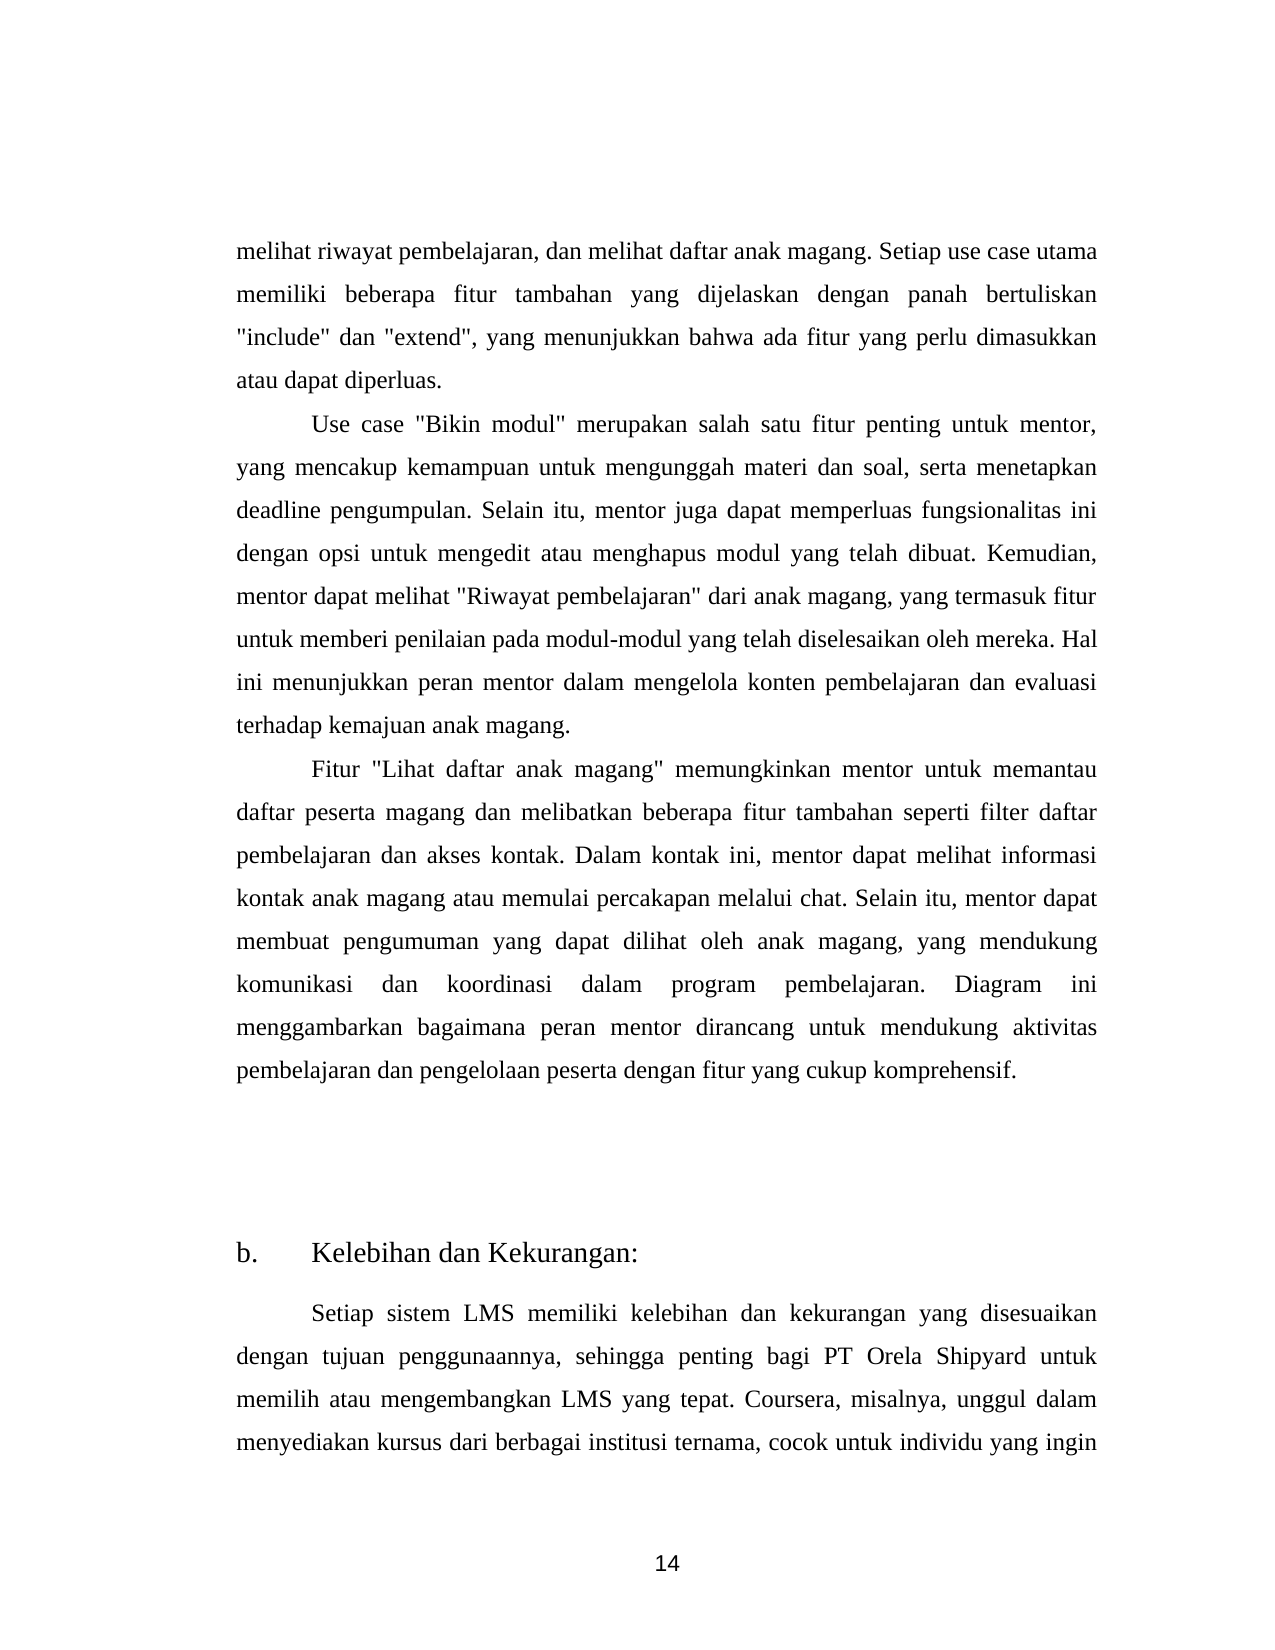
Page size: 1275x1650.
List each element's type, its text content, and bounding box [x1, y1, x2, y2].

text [236, 236, 1098, 394]
text b. Kelebihan dan Kekurangan: [236, 1235, 1098, 1269]
text Fitur "Lihat daftar anak magang" memungkinkan mentor untuk memantau daftar peserta magang dan melibatkan beberapa fitur tambahan seperti filter daftar pembelajaran dan akses kontak. Dalam kontak ini, mentor dapat melihat informasi kontak anak magang atau memulai percakapan melalui chat. Selain itu, mentor dapat membuat pengumuman yang dapat dilihat oleh anak magang, yang mendukung komunikasi dan koordinasi dalam program pembelajaran. Diagram ini menggambarkan bagaimana peran mentor dirancang untuk mendukung aktivitas pembelajaran dan pengelolaan peserta dengan fitur yang cukup komprehensif. [236, 754, 1098, 1084]
text Use case "Bikin modul" merupakan salah satu fitur penting untuk mentor, yang mencakup kemampuan untuk mengunggah materi dan soal, serta menetapkan deadline pengumpulan. Selain itu, mentor juga dapat memperluas fungsionalitas ini dengan opsi untuk mengedit atau menghapus modul yang telah dibuat. Kemudian, mentor dapat melihat "Riwayat pembelajaran" dari anak magang, yang termasuk fitur untuk memberi penilaian pada modul-modul yang telah diselesaikan oleh mereka. Hal ini menunjukkan peran mentor dalam mengelola konten pembelajaran dan evaluasi terhadap kemajuan anak magang. [236, 409, 1098, 739]
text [236, 1298, 1098, 1456]
